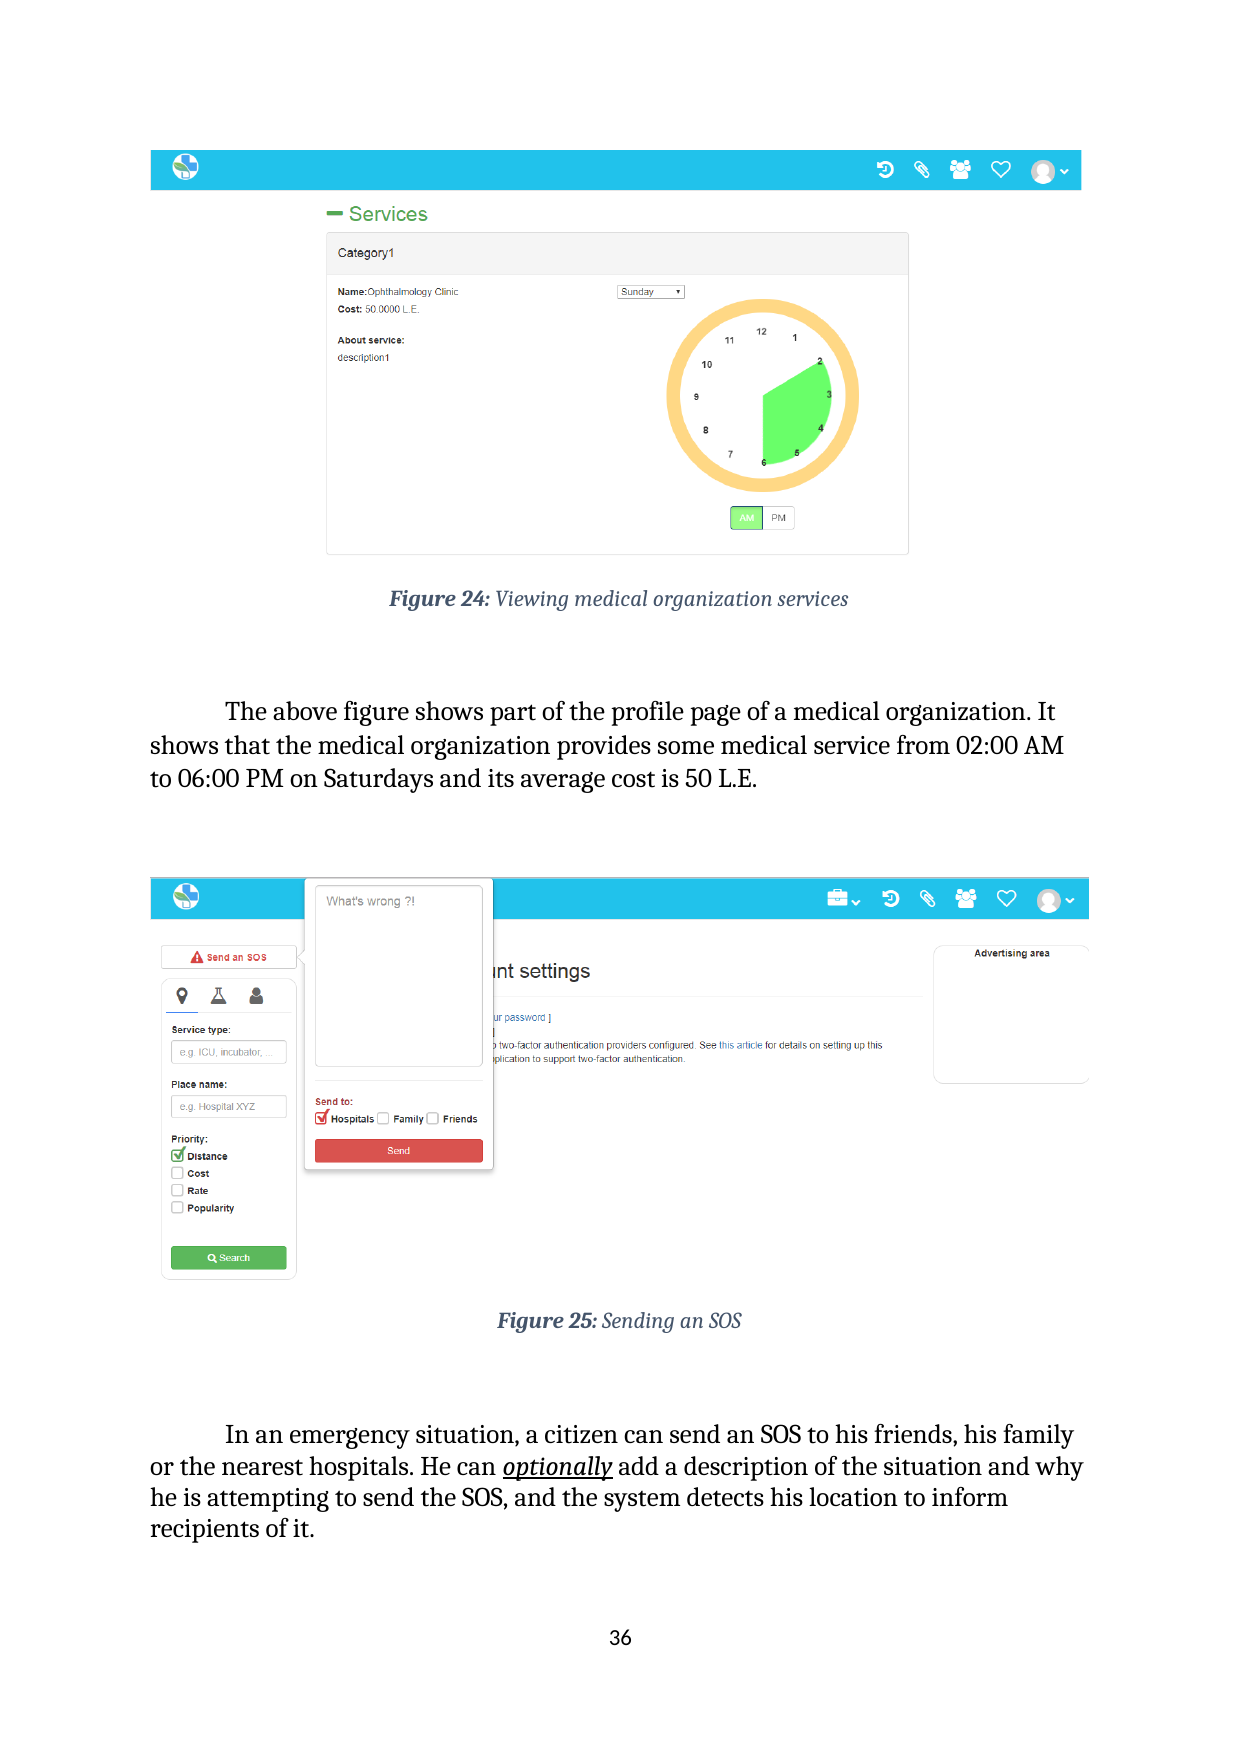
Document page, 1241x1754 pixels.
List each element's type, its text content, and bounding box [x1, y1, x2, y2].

picture [150, 877, 1089, 1290]
text In an emergency situation, a citizen can send an SOS to his friends, his family or the nearest hospitals. He can optionally add a description of the situation and why he is attempting to send the SOS, and the system detects his location to inform recipients of it. [150, 1419, 1090, 1544]
text The above figure shows part of the profile page of a medical organization. It shows that the medical organization provides some medical service from 02:00 AM to 06:00 PM on Saturdays and its average cost is 50 L.E. [150, 696, 1090, 795]
picture [150, 150, 1082, 568]
text Figure 24: Viewing medical organization services [150, 586, 1090, 612]
text Figure 25: Sending an SOS [150, 1308, 1090, 1335]
